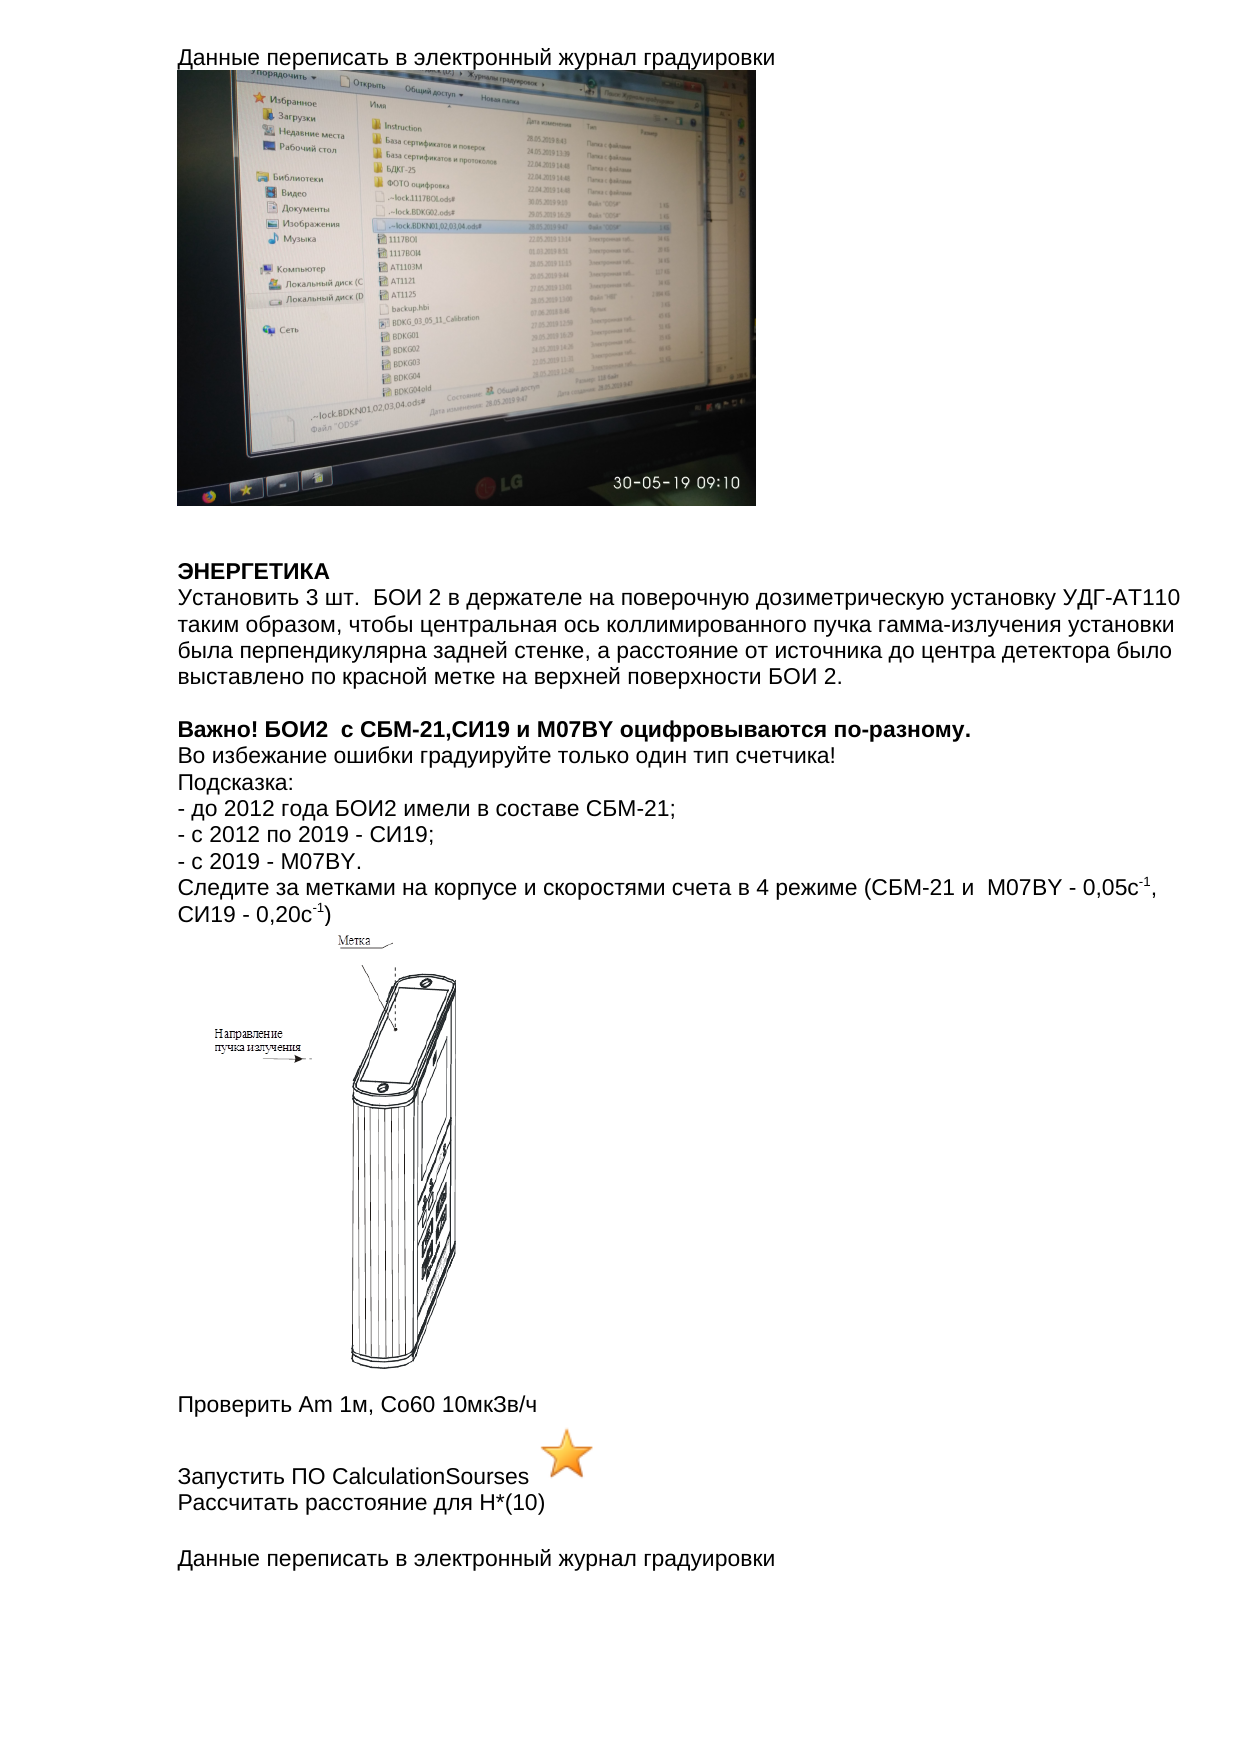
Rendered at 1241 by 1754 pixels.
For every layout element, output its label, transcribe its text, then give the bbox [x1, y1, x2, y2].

text Проверить Am 1м, Со60 10мкЗв/ч [177, 1391, 1181, 1417]
text Во избежание ошибки градуируйте только один тип счетчика! [177, 742, 1181, 769]
picture [535, 1417, 599, 1485]
picture [177, 70, 756, 506]
text Данные переписать в электронный журнал градуировки [177, 1544, 1181, 1571]
text Важно! БОИ2 с СБМ-21,СИ19 и М07BY оцифровываются по-разному. [177, 716, 1181, 742]
picture [177, 926, 523, 1391]
text - с 2019 - М07BY. [177, 848, 1181, 874]
text ЭНЕРГЕТИКА [177, 558, 1181, 584]
text - с 2012 по 2019 - СИ19; [177, 821, 1181, 848]
text Рассчитать расстояние для H*(10) [177, 1489, 1181, 1516]
text - до 2012 года БОИ2 имели в составе СБМ-21; [177, 795, 1181, 821]
text Подсказка: [177, 769, 1181, 795]
text Установить 3 шт. БОИ 2 в держателе на поверочную дозиметрическую установку УДГ-АТ110 таким образом, чтобы центральная ось коллимированного пучка гамма-излучения установки была перпендикулярна задней стенке, а расстояние от источника до центра детектора было выставлено по красной метке на верхней поверхности БОИ 2. [177, 584, 1181, 690]
text Следите за метками на корпусе и скоростями счета в 4 режиме (СБМ-21 и М07BY - 0,05с-1, СИ19 - 0,20с-1) [177, 874, 1181, 927]
text Данные переписать в электронный журнал градуировки [177, 44, 1181, 71]
text Запустить ПО CalculationSourses [177, 1417, 1181, 1489]
